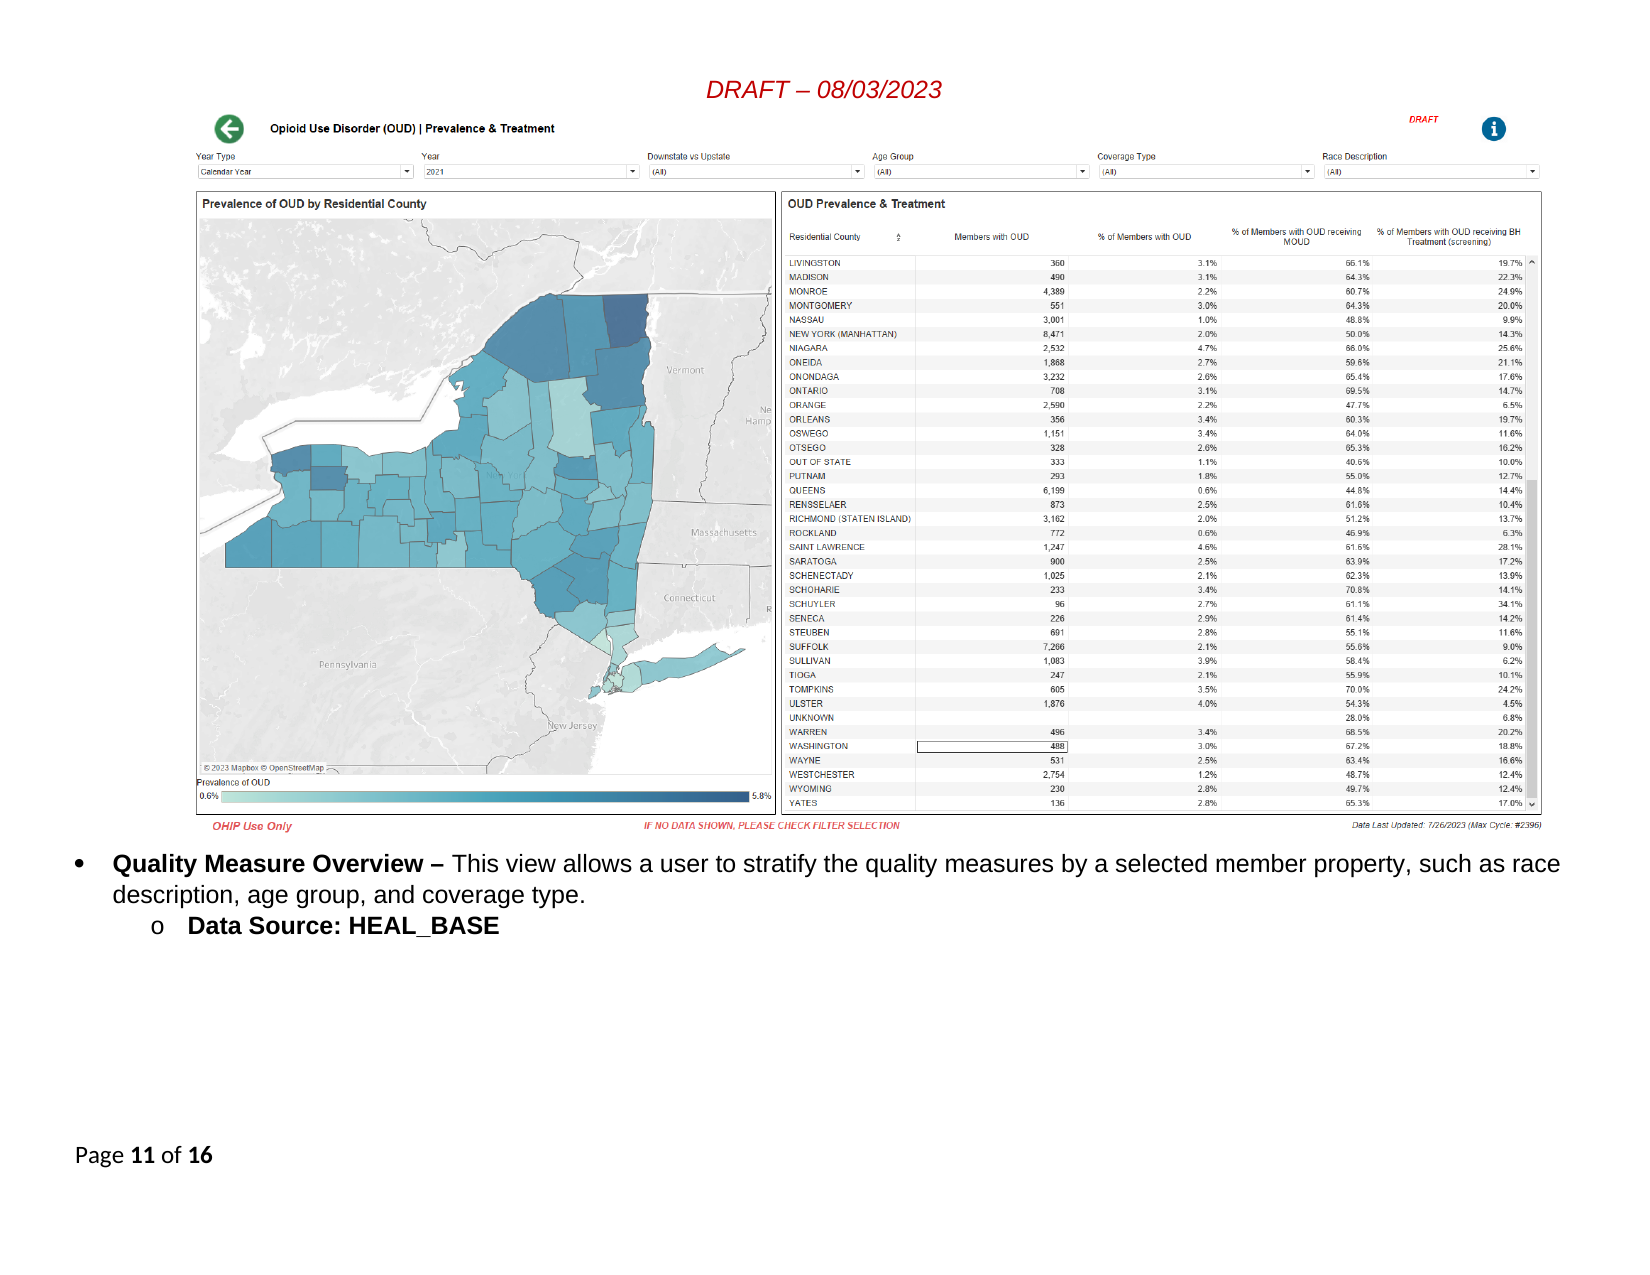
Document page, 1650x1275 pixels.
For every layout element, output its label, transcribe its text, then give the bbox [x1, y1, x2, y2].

picture [187, 103, 1549, 847]
list Data Source: HEAL_BASE [150, 911, 1575, 942]
list Quality Measure Overview – This view allows a user to stratify the quality measures by a selected member property, such as race description, age group, and coverage type. [75, 849, 1575, 909]
